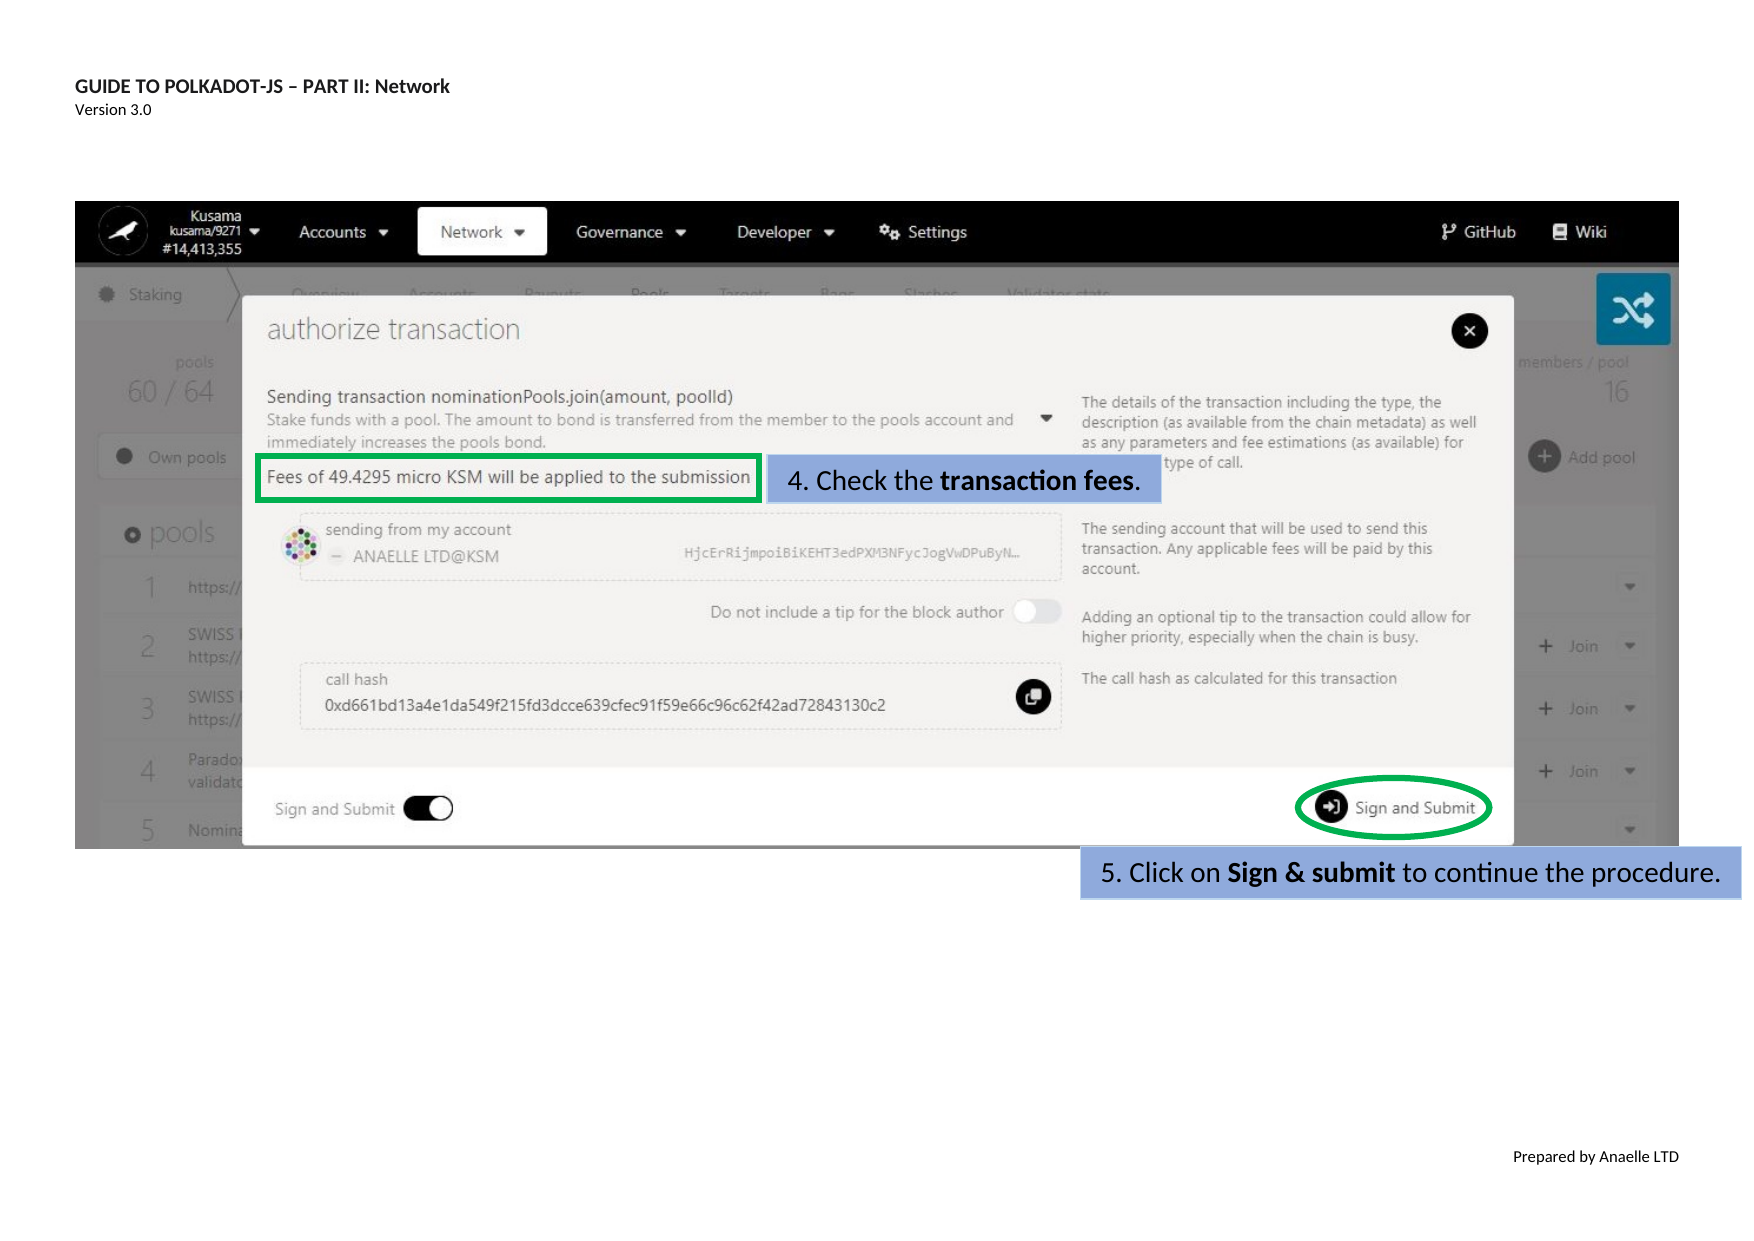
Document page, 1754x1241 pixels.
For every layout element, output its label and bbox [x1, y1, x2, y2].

picture [75, 201, 1679, 849]
